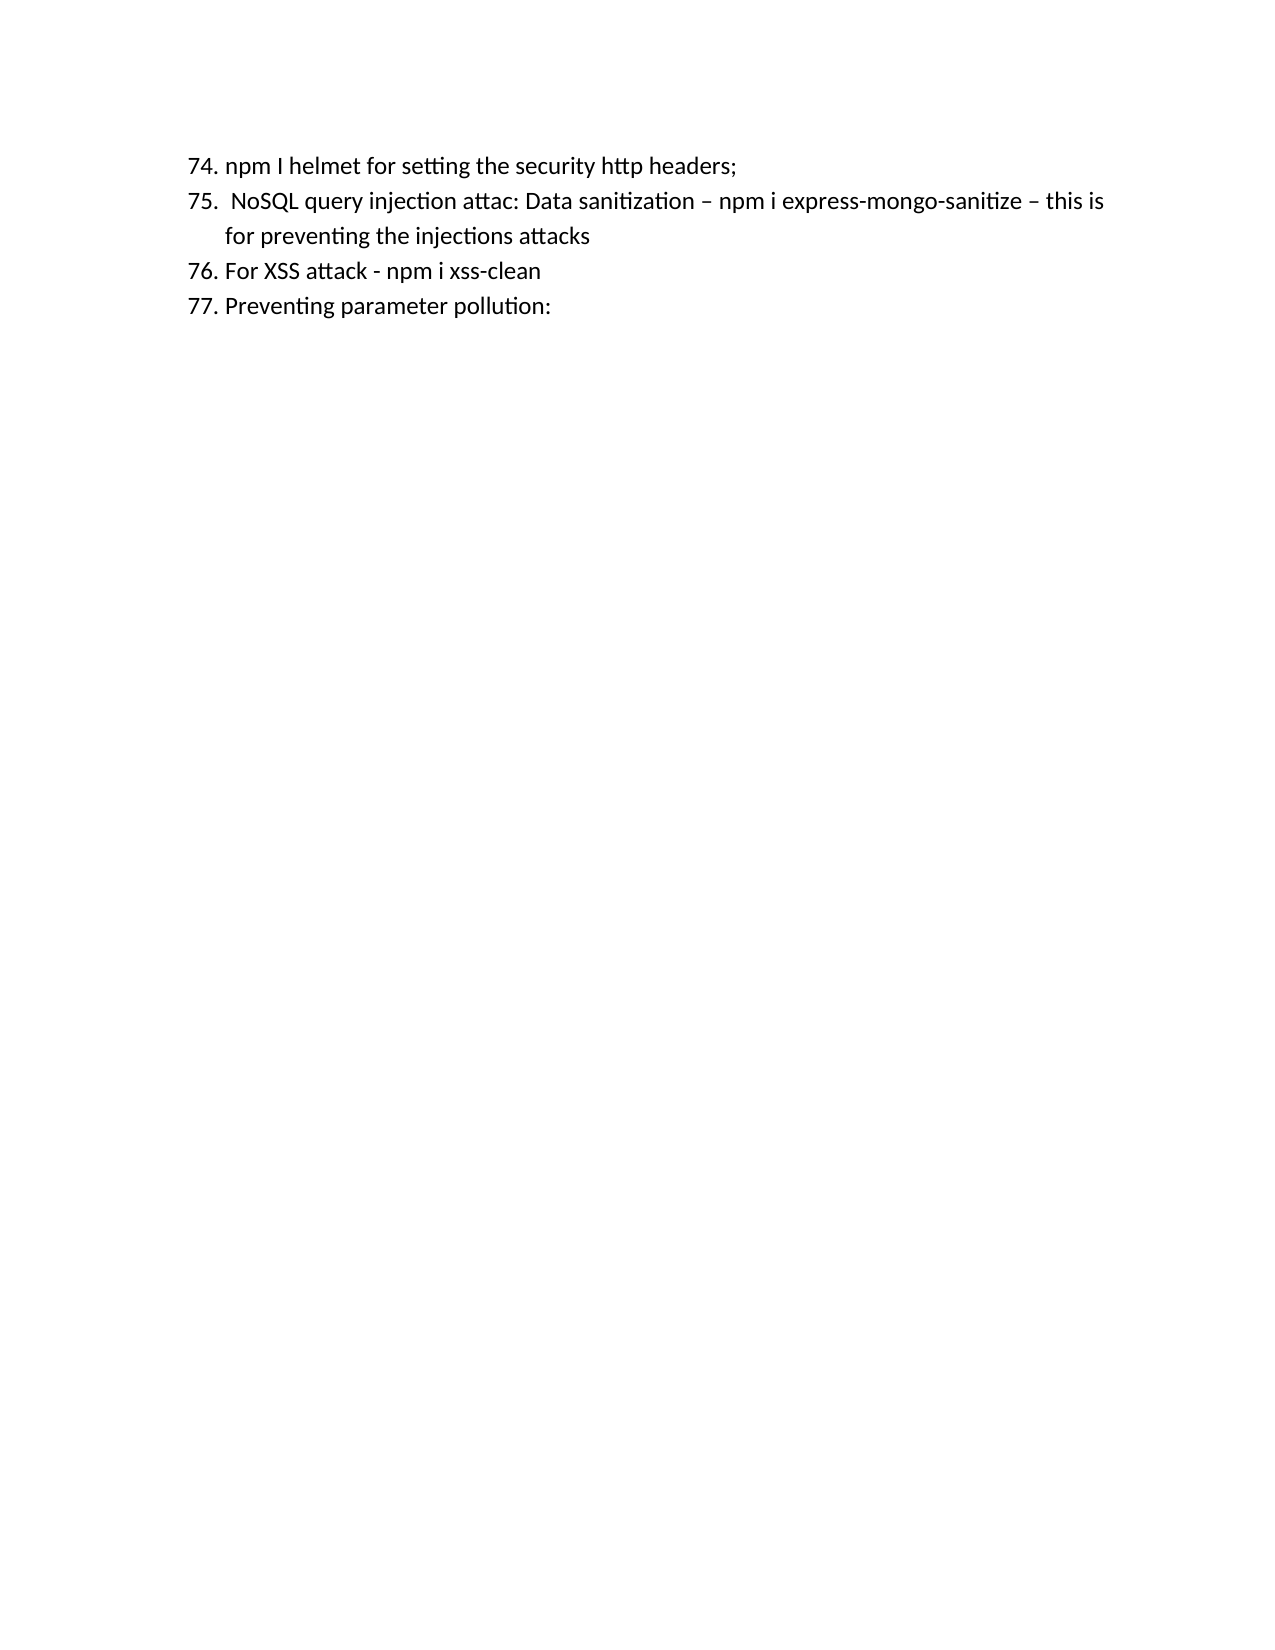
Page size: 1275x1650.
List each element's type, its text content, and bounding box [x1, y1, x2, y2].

list npm I helmet for setting the security http headers; [187, 150, 1125, 181]
list Preventing parameter pollution: [187, 290, 1125, 321]
list NoSQL query injection attac: Data sanitization – npm i express-mongo-sanitize – this is for preventing the injections attacks [187, 185, 1125, 251]
list For XSS attack - npm i xss-clean [187, 255, 1125, 286]
